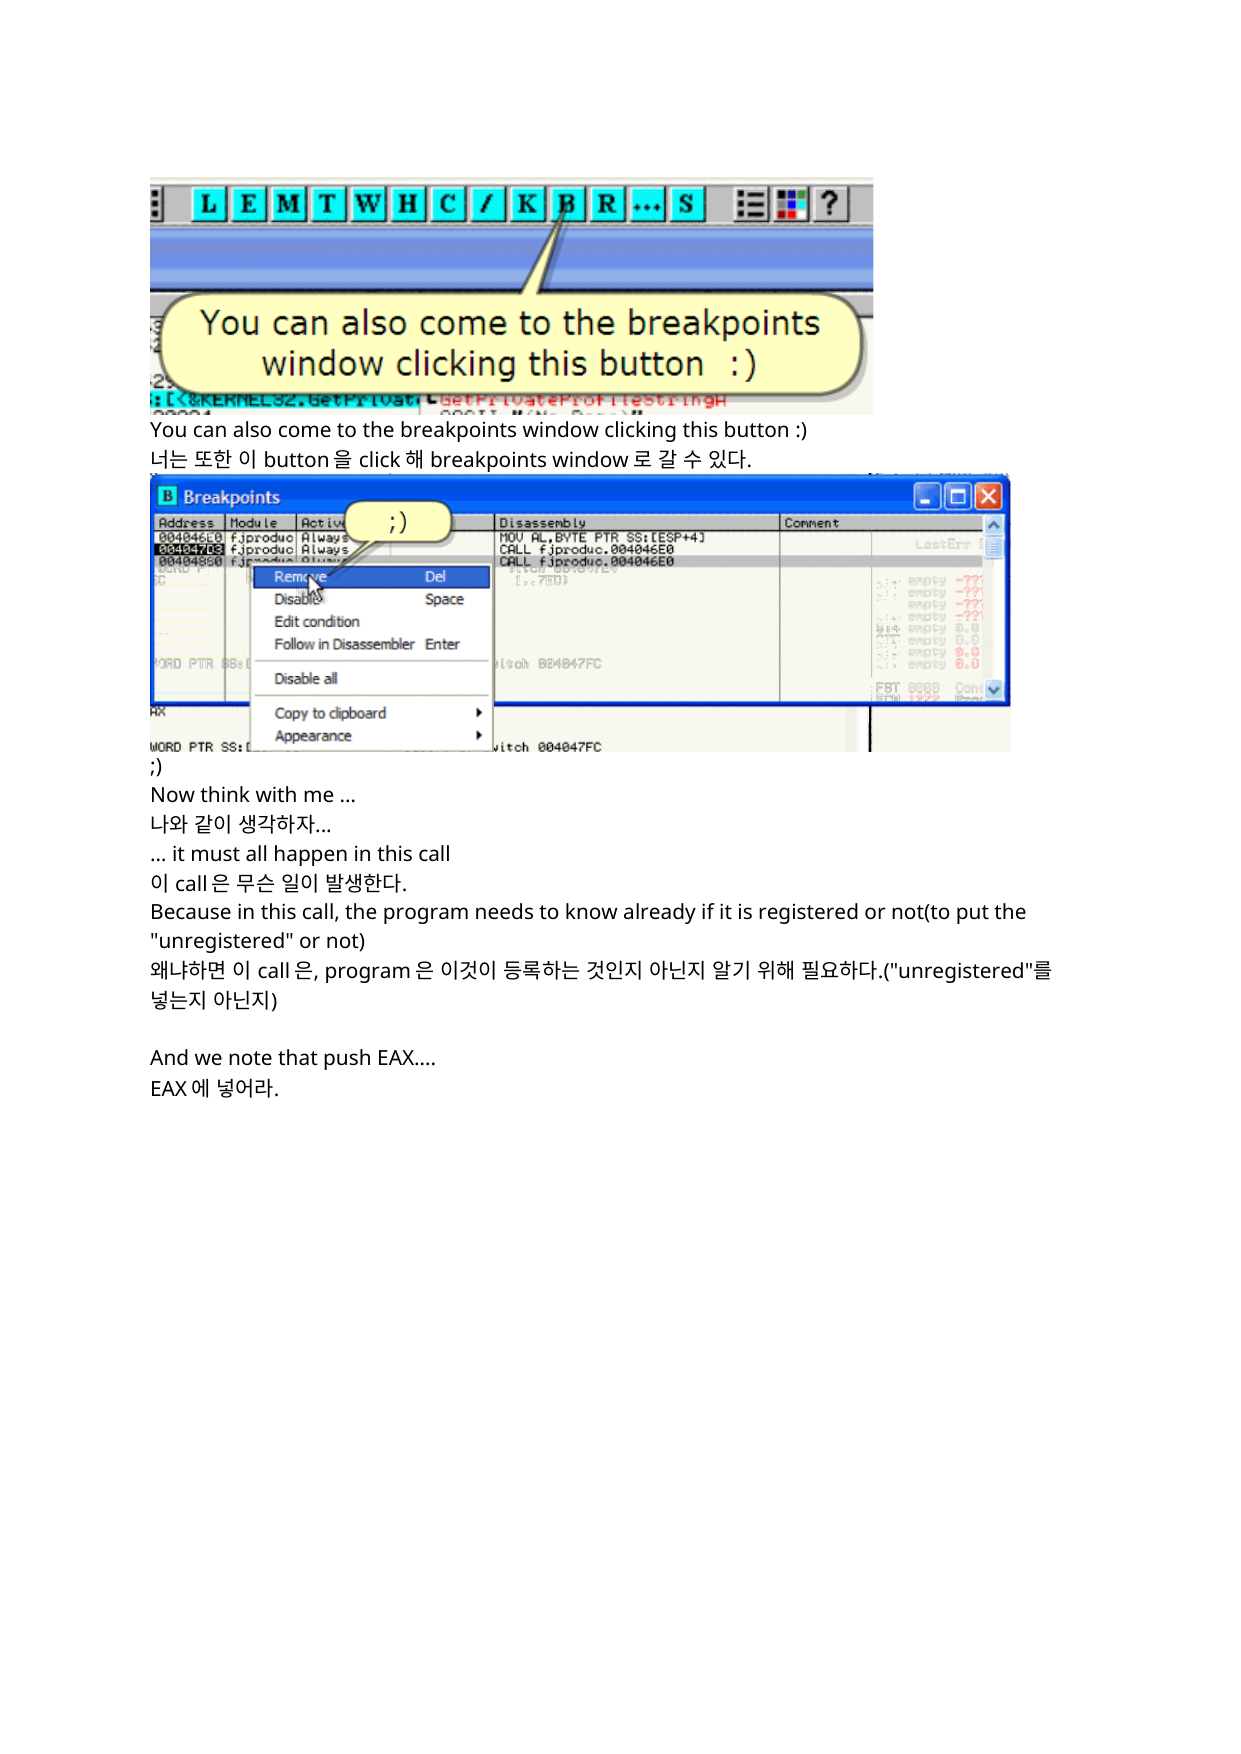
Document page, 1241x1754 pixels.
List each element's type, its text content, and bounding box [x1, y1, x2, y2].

text … it must all happen in this call [150, 839, 1090, 867]
picture [150, 177, 874, 415]
text You can also come to the breakpoints window clicking this button :) [150, 415, 1090, 443]
text 왜냐하면 이 call은, program은 이것이 등록하는 것인지 아닌지 알기 위해 필요하다.("unregistered"를 넣는지 아닌지) [150, 954, 1090, 1015]
text 나와 같이 생각하자... [150, 808, 1090, 839]
picture [150, 473, 1011, 752]
text 너는 또한 이 button을 click해 breakpoints window로 갈 수 있다. [150, 443, 1090, 473]
text ;) [150, 752, 1090, 780]
text And we note that push EAX…. [150, 1043, 1090, 1072]
text 이 call은 무슨 일이 발생한다. [150, 867, 1090, 897]
text Now think with me … [150, 780, 1090, 808]
text Because in this call, the program needs to know already if it is registered or not(to put the "unregistered" or not) [150, 897, 1090, 954]
text EAX에 넣어라. [150, 1072, 1090, 1102]
